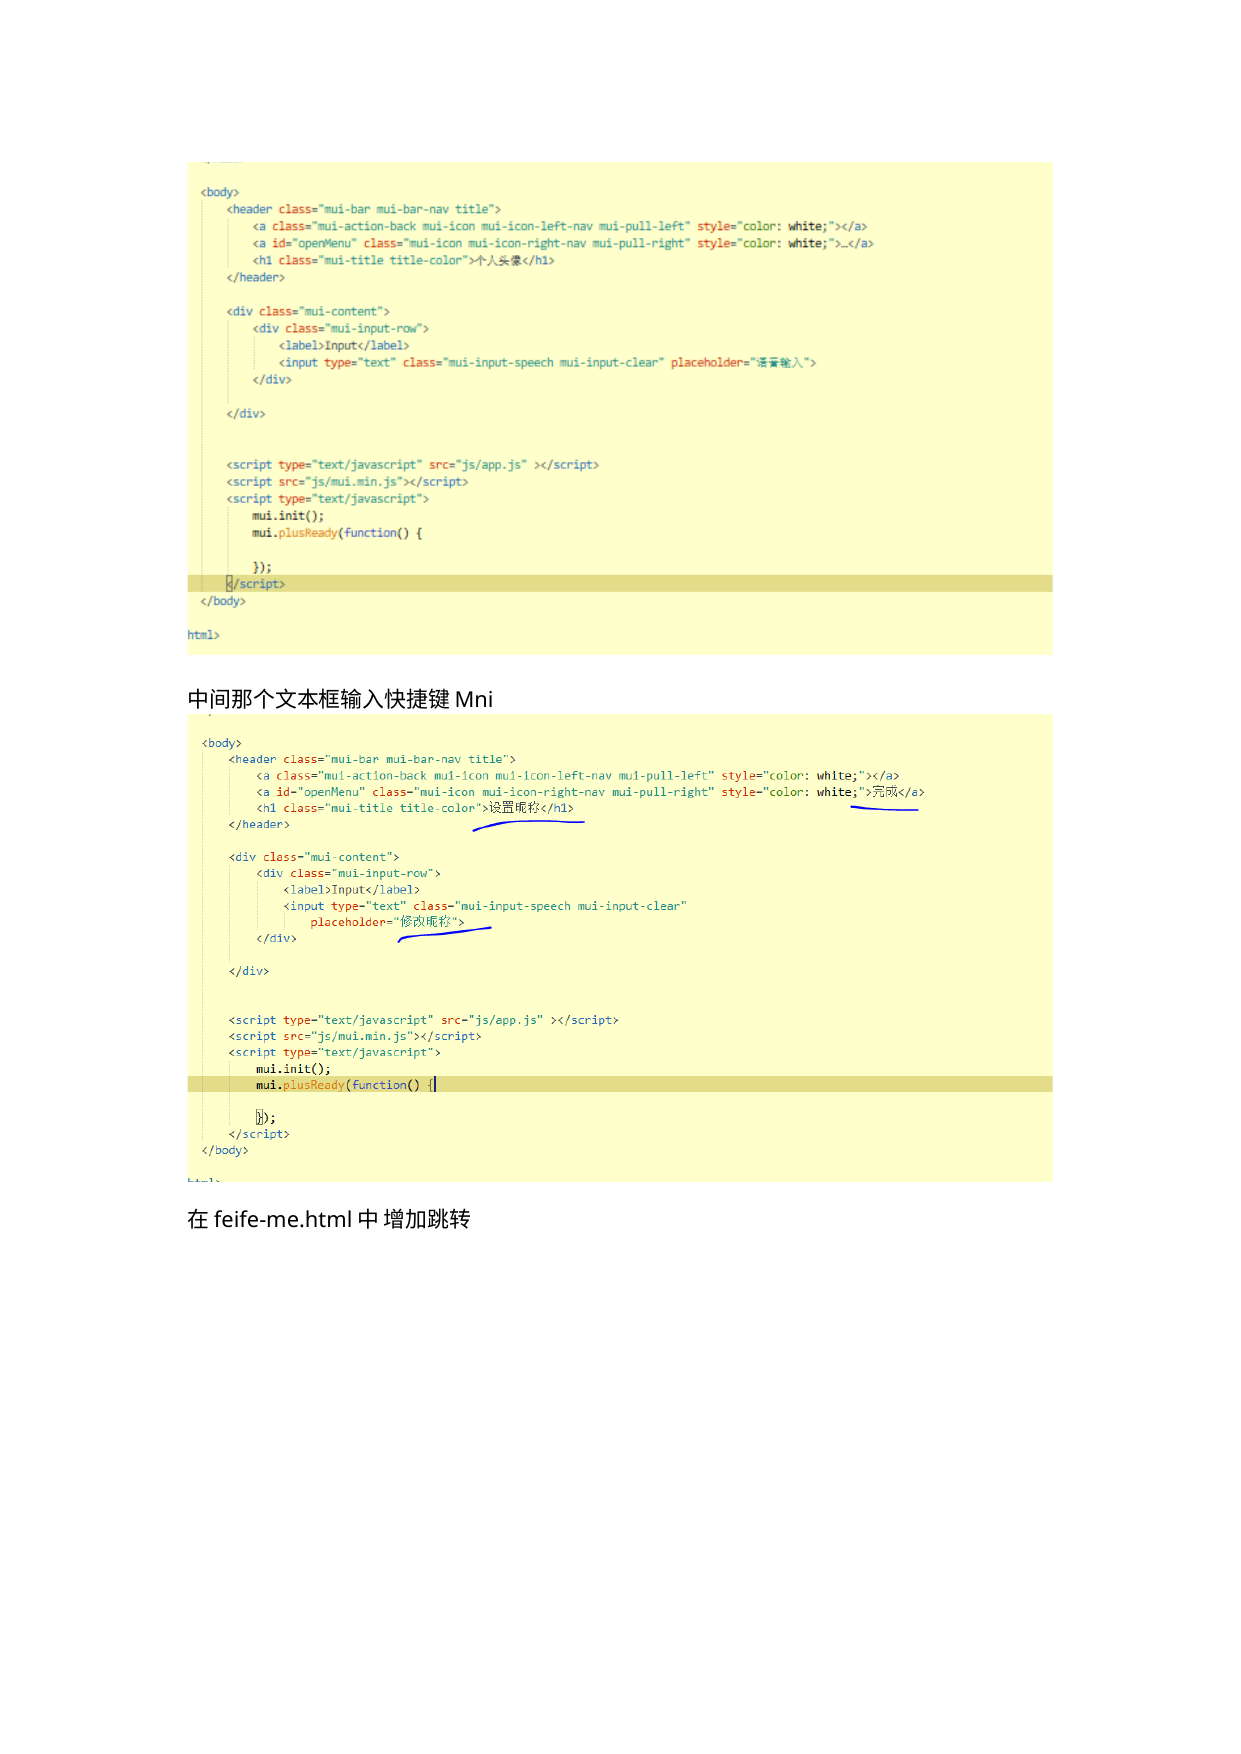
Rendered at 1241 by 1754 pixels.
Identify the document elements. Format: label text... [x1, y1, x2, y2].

text 中间那个文本框输入快捷键Mni [187, 682, 1053, 714]
picture [187, 714, 1053, 1182]
text 在feife-me.html中 增加跳转 [187, 1202, 1053, 1234]
picture [187, 162, 1053, 655]
